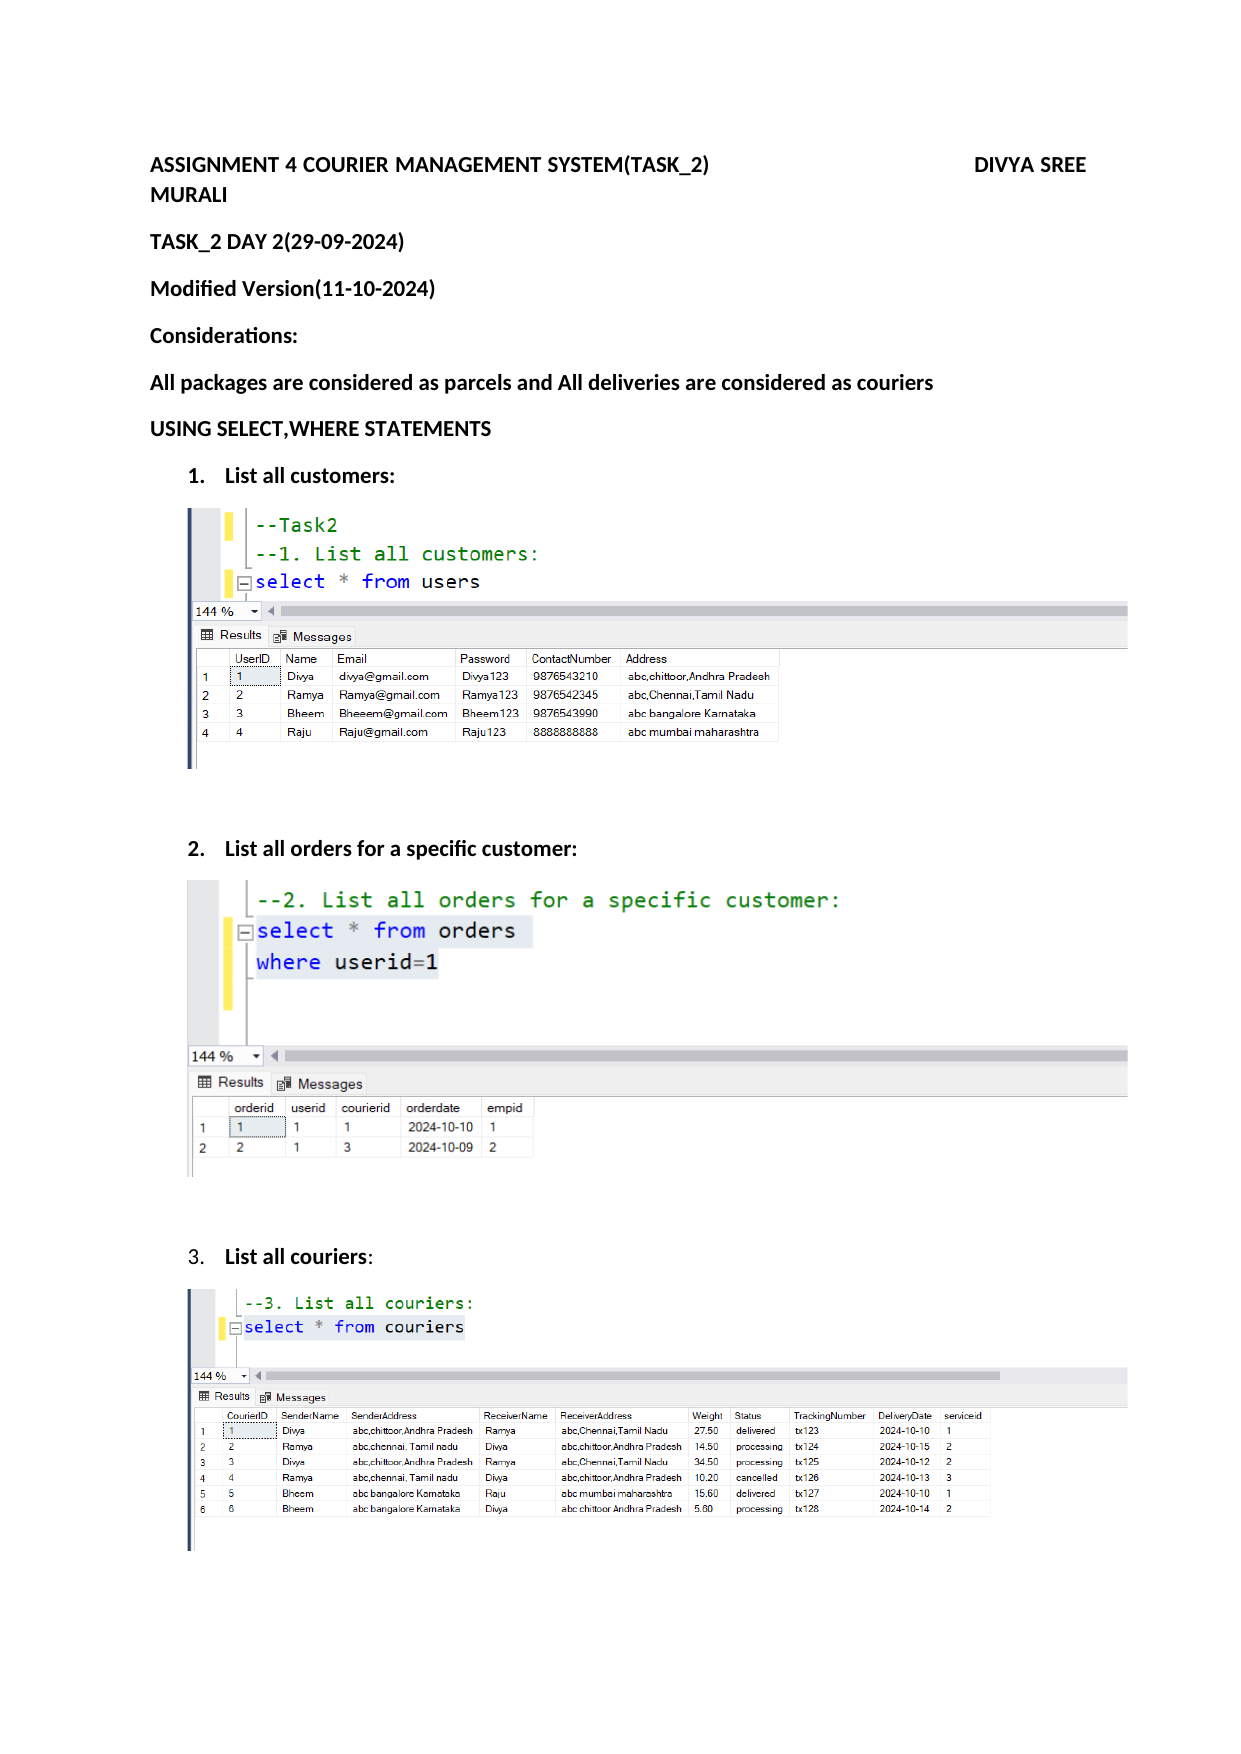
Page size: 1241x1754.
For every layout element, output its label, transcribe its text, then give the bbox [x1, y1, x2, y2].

picture [187, 1289, 1128, 1551]
picture [187, 880, 1128, 1177]
list List all customers: [187, 461, 1090, 489]
picture [187, 508, 1128, 769]
text Considerations: [150, 321, 1090, 349]
text Modified Version(11-10-2024) [150, 274, 1090, 302]
list List all couriers: [187, 1242, 1090, 1270]
text TASK_2 DAY 2(29-09-2024) [150, 227, 1090, 255]
list List all orders for a specific customer: [187, 834, 1090, 862]
text ASSIGNMENT 4 COURIER MANAGEMENT SYSTEM(TASK_2) DIVYA SREE MURALI [150, 150, 1090, 208]
text All packages are considered as parcels and All deliveries are considered as couriers [150, 368, 1090, 396]
text USING SELECT,WHERE STATEMENTS [150, 414, 1090, 443]
